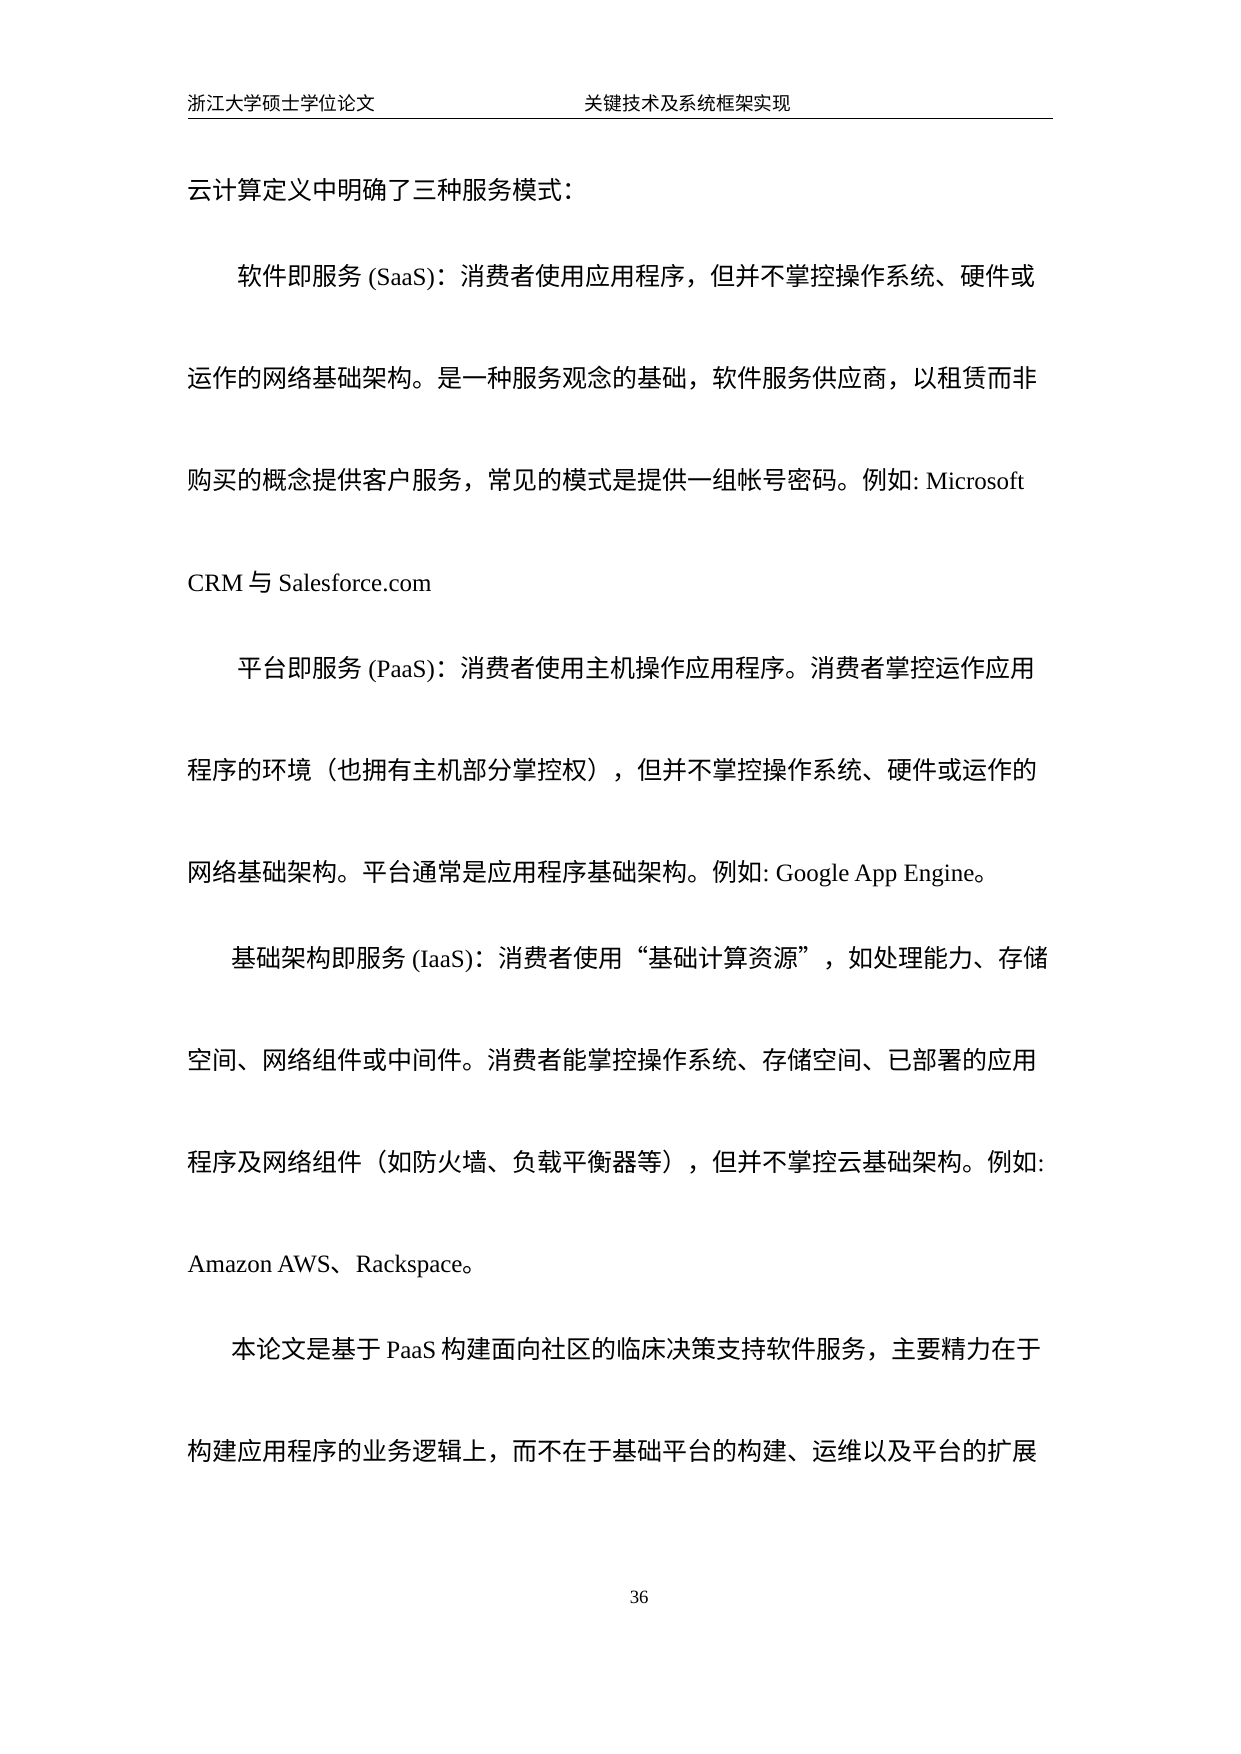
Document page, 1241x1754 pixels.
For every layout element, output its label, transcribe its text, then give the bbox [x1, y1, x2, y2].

text 平台即服务 (PaaS)：消费者使用主机操作应用程序。消费者掌控运作应用程序的环境（也拥有主机部分掌控权），但并不掌控操作系统、硬件或运作的网络基础架构。平台通常是应用程序基础架构。例如: Google App Engine。 [187, 633, 1053, 904]
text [187, 155, 1053, 223]
text 软件即服务 (SaaS)：消费者使用应用程序，但并不掌控操作系统、硬件或运作的网络基础架构。是一种服务观念的基础，软件服务供应商，以租赁而非购买的概念提供客户服务，常见的模式是提供一组帐号密码。例如: Microsoft CRM与Salesforce.com [187, 241, 1053, 614]
text 基础架构即服务 (IaaS)：消费者使用“基础计算资源”，如处理能力、存储空间、网络组件或中间件。消费者能掌控操作系统、存储空间、已部署的应用程序及网络组件（如防火墙、负载平衡器等），但并不掌控云基础架构。例如: Amazon AWS、Rackspace。 [187, 922, 1053, 1296]
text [187, 1314, 1053, 1484]
